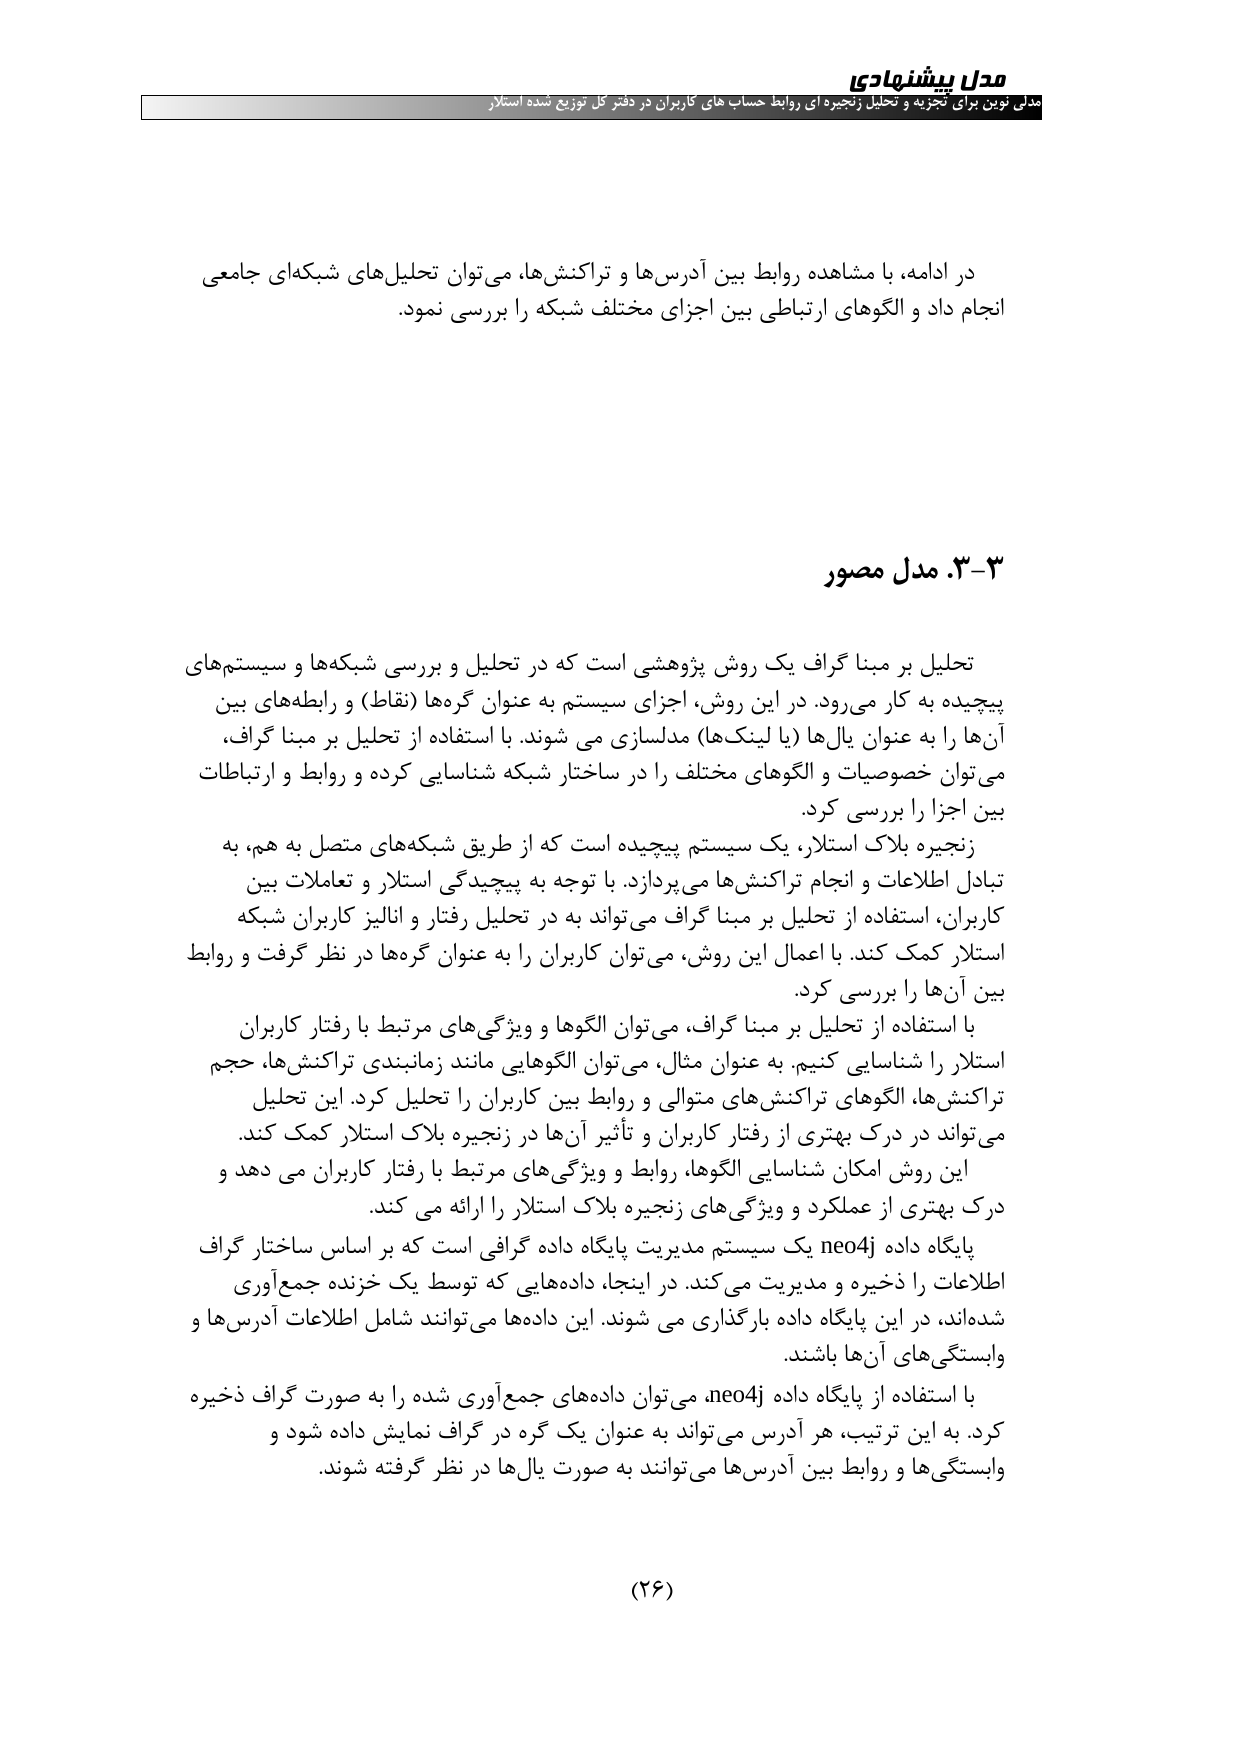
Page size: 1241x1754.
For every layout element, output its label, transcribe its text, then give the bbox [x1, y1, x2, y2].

list 3-3. مدل مصور [177, 556, 1004, 589]
text تحلیل بر مبنا گراف یک روش پژوهشی است که در تحلیل و بررسی شبکه‌ها و سیستم‌های پیچیده به کار می‌رود. در این روش، اجزای سیستم به عنوان گره‌ها (نقاط) و رابطه‌های بین آن‌ها را به عنوان یال‌ها (یا لینک‌ها) مدلسازی می شوند. با استفاده از تحلیل بر مبنا گراف، می‌توان خصوصیات و الگوهای مختلف را در ساختار شبکه شناسایی کرده و روابط و ارتباطات بین اجزا را بررسی کرد. [177, 652, 1004, 825]
text زنجیره بلاک استلار، یک سیستم پیچیده است که از طریق شبکه‌های متصل به هم، به تبادل اطلاعات و انجام تراکنش‌ها می‌پردازد. با توجه به پیچیدگی استلار و تعاملات بین کاربران، استفاده از تحلیل بر مبنا گراف می‌تواند به در تحلیل رفتار و انالیز کاربران شبکه استلار کمک کند. با اعمال این روش، می‌توان کاربران را به عنوان گره‌ها در نظر گرفت و روابط بین آن‌ها را بررسی کرد. [177, 832, 1004, 1006]
text در ادامه، با مشاهده روابط بین آدرس‌ها و تراکنش‌ها، می‌توان تحلیل‌های شبکه‌ای جامعی انجام داد و الگوهای ارتباطی بین اجزای مختلف شبکه را بررسی نمود. [177, 260, 1004, 325]
text با استفاده از تحلیل بر مبنا گراف، می‌توان الگوها و ویژگی‌های مرتبط با رفتار کاربران استلار را شناسایی کنیم. به عنوان مثال، می‌توان الگوهایی مانند زمانبندی تراکنش‌ها، حجم تراکنش‌ها، الگوهای تراکنش‌های متوالی و روابط بین کاربران را تحلیل کرد. این تحلیل می‌تواند در درک بهتری از رفتار کاربران و تأثیر آن‌ها در زنجیره بلاک استلار کمک کند. [177, 1013, 1004, 1151]
text با استفاده از پایگاه داده neo4j، می‌توان داده‌های جمع‌آوری شده را به صورت گراف ذخیره کرد. به این ترتیب، هر آدرس می‌تواند به عنوان یک گره در گراف نمایش داده شود و وابستگی‌ها و روابط بین آدرس‌ها می‌توانند به صورت یال‌ها در نظر گرفته شوند. [177, 1379, 1004, 1484]
text این روش امکان شناسایی الگوها، روابط و ویژگی‌های مرتبط با رفتار کاربران می دهد و درک بهتری از عملکرد و ویژگی‌های زنجیره بلاک استلار را ارائه می کند. [177, 1158, 1004, 1223]
text پایگاه داده neo4j یک سیستم مدیریت پایگاه داده گرافی است که بر اساس ساختار گراف اطلاعات را ذخیره و مدیریت می‌کند. در اینجا، داده‌هایی که توسط یک خزنده جمع‌آوری شده‌اند، در این پایگاه داده بارگذاری می شوند. این داده‌ها می‌توانند شامل اطلاعات آدرس‌ها و وابستگی‌های آن‌ها باشند. [177, 1230, 1004, 1372]
